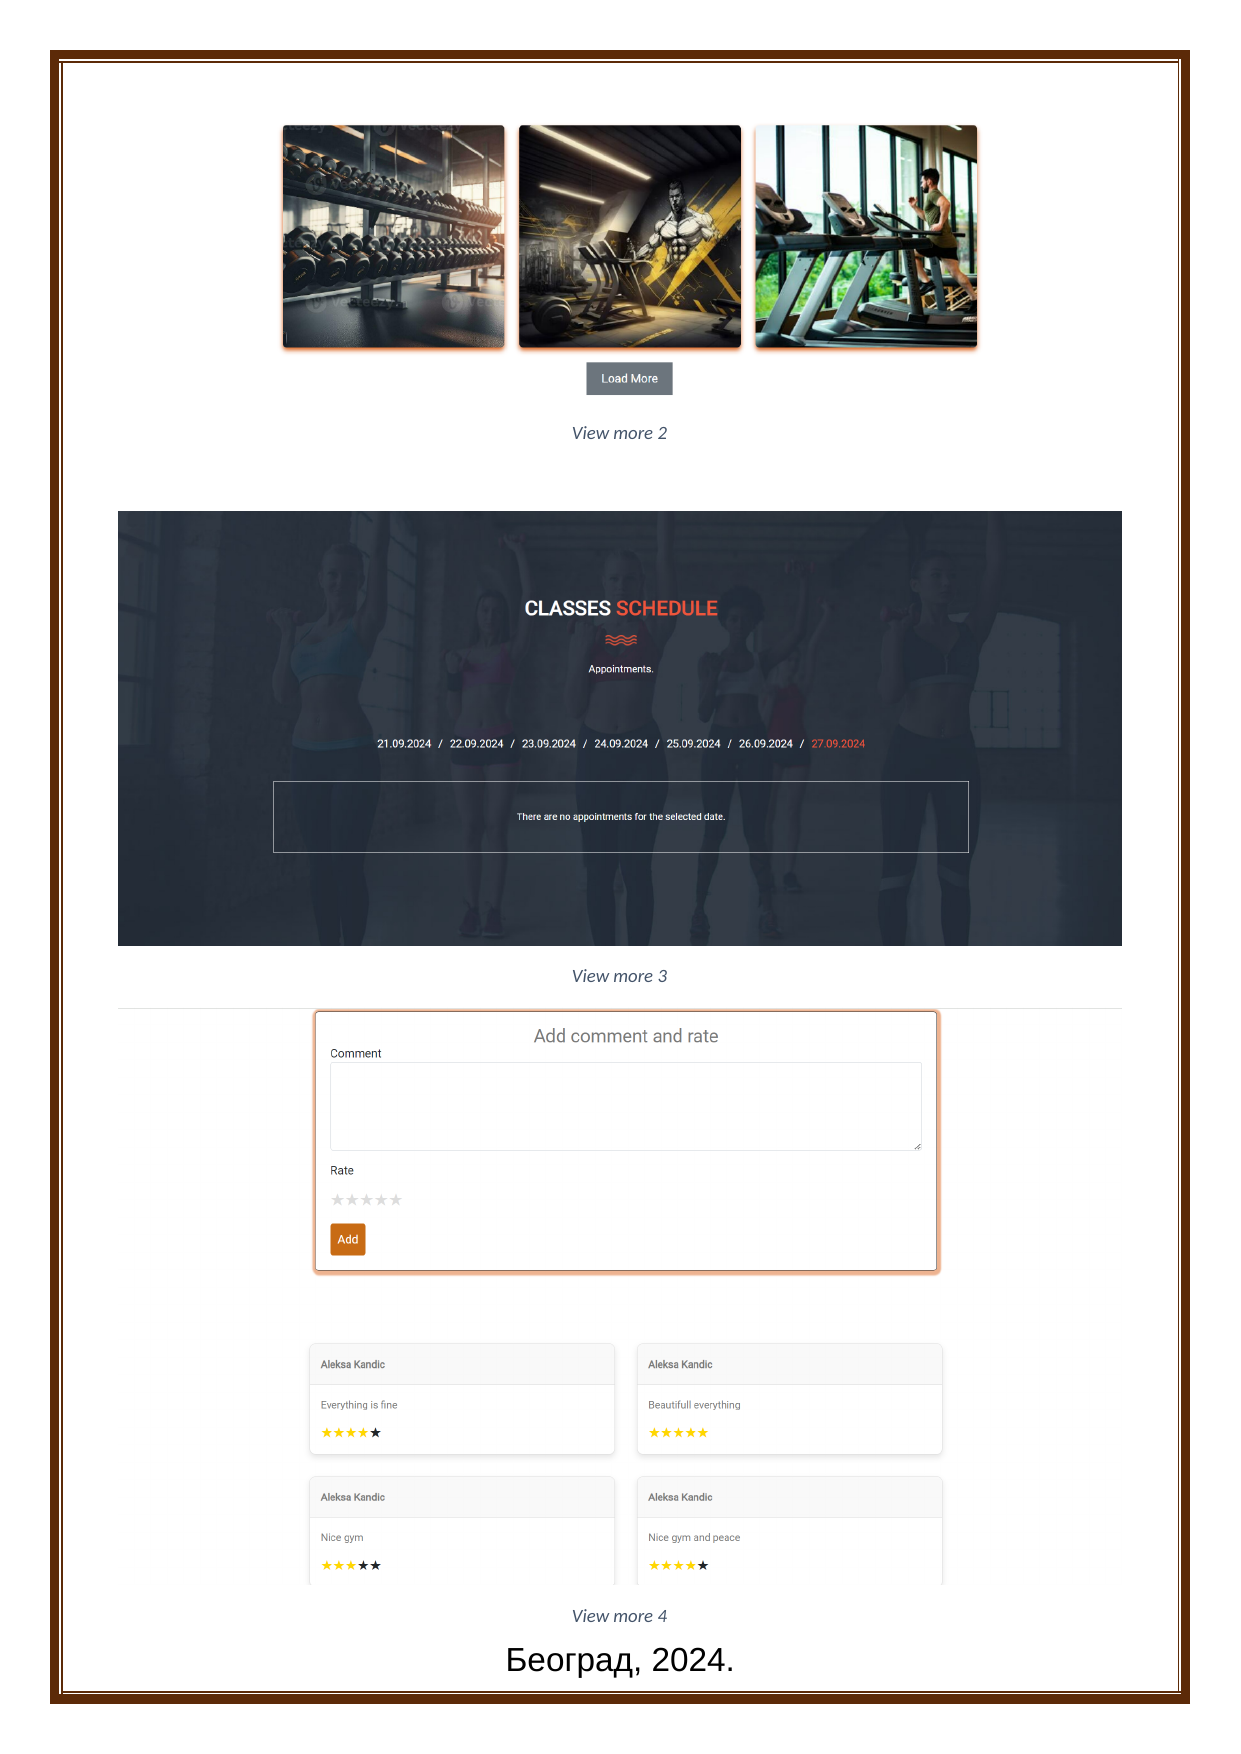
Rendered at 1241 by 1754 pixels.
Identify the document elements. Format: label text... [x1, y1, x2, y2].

picture [118, 511, 1122, 946]
picture [118, 118, 1122, 402]
picture [118, 1007, 1122, 1585]
text View more 3 [118, 964, 1122, 987]
text View more 4 [118, 1604, 1122, 1627]
text View more 2 [118, 421, 1122, 444]
